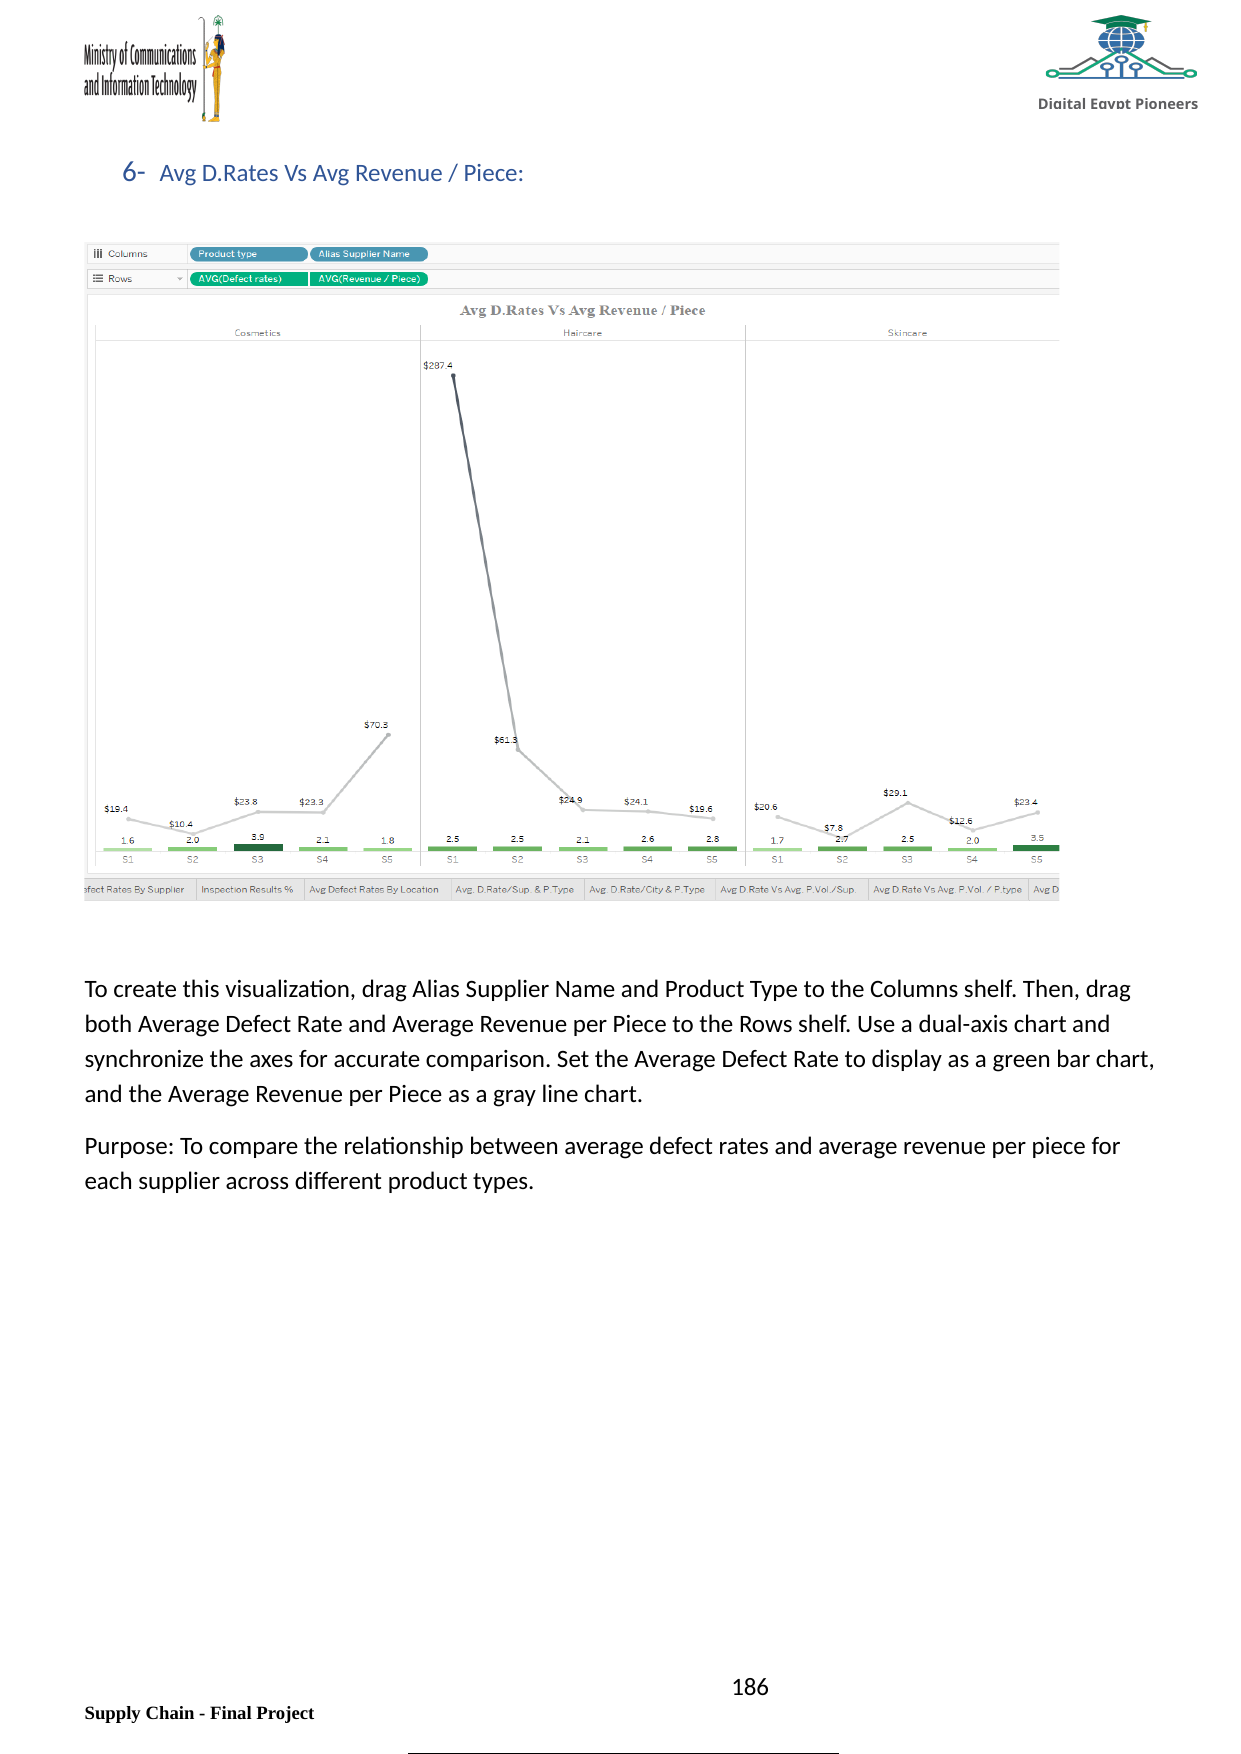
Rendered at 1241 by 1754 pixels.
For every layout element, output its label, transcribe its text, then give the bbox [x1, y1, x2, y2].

picture [84, 242, 1060, 901]
subtitle Avg D.Rates Vs Avg Revenue / Piece: [122, 153, 1162, 229]
picture [1045, 15, 1197, 82]
picture [84, 15, 225, 122]
text Purpose: To compare the relationship between average defect rates and average revenue per piece for each supplier across different product types. [84, 1130, 1162, 1195]
text To create this visualization, drag Alias Supplier Name and Product Type to the Columns shelf. Then, drag both Average Defect Rate and Average Revenue per Piece to the Rows shelf. Use a dual-axis chart and synchronize the axes for accurate comparison. Set the Average Defect Rate to display as a green bar chart, and the Average Revenue per Piece as a gray line chart. [84, 973, 1162, 1109]
